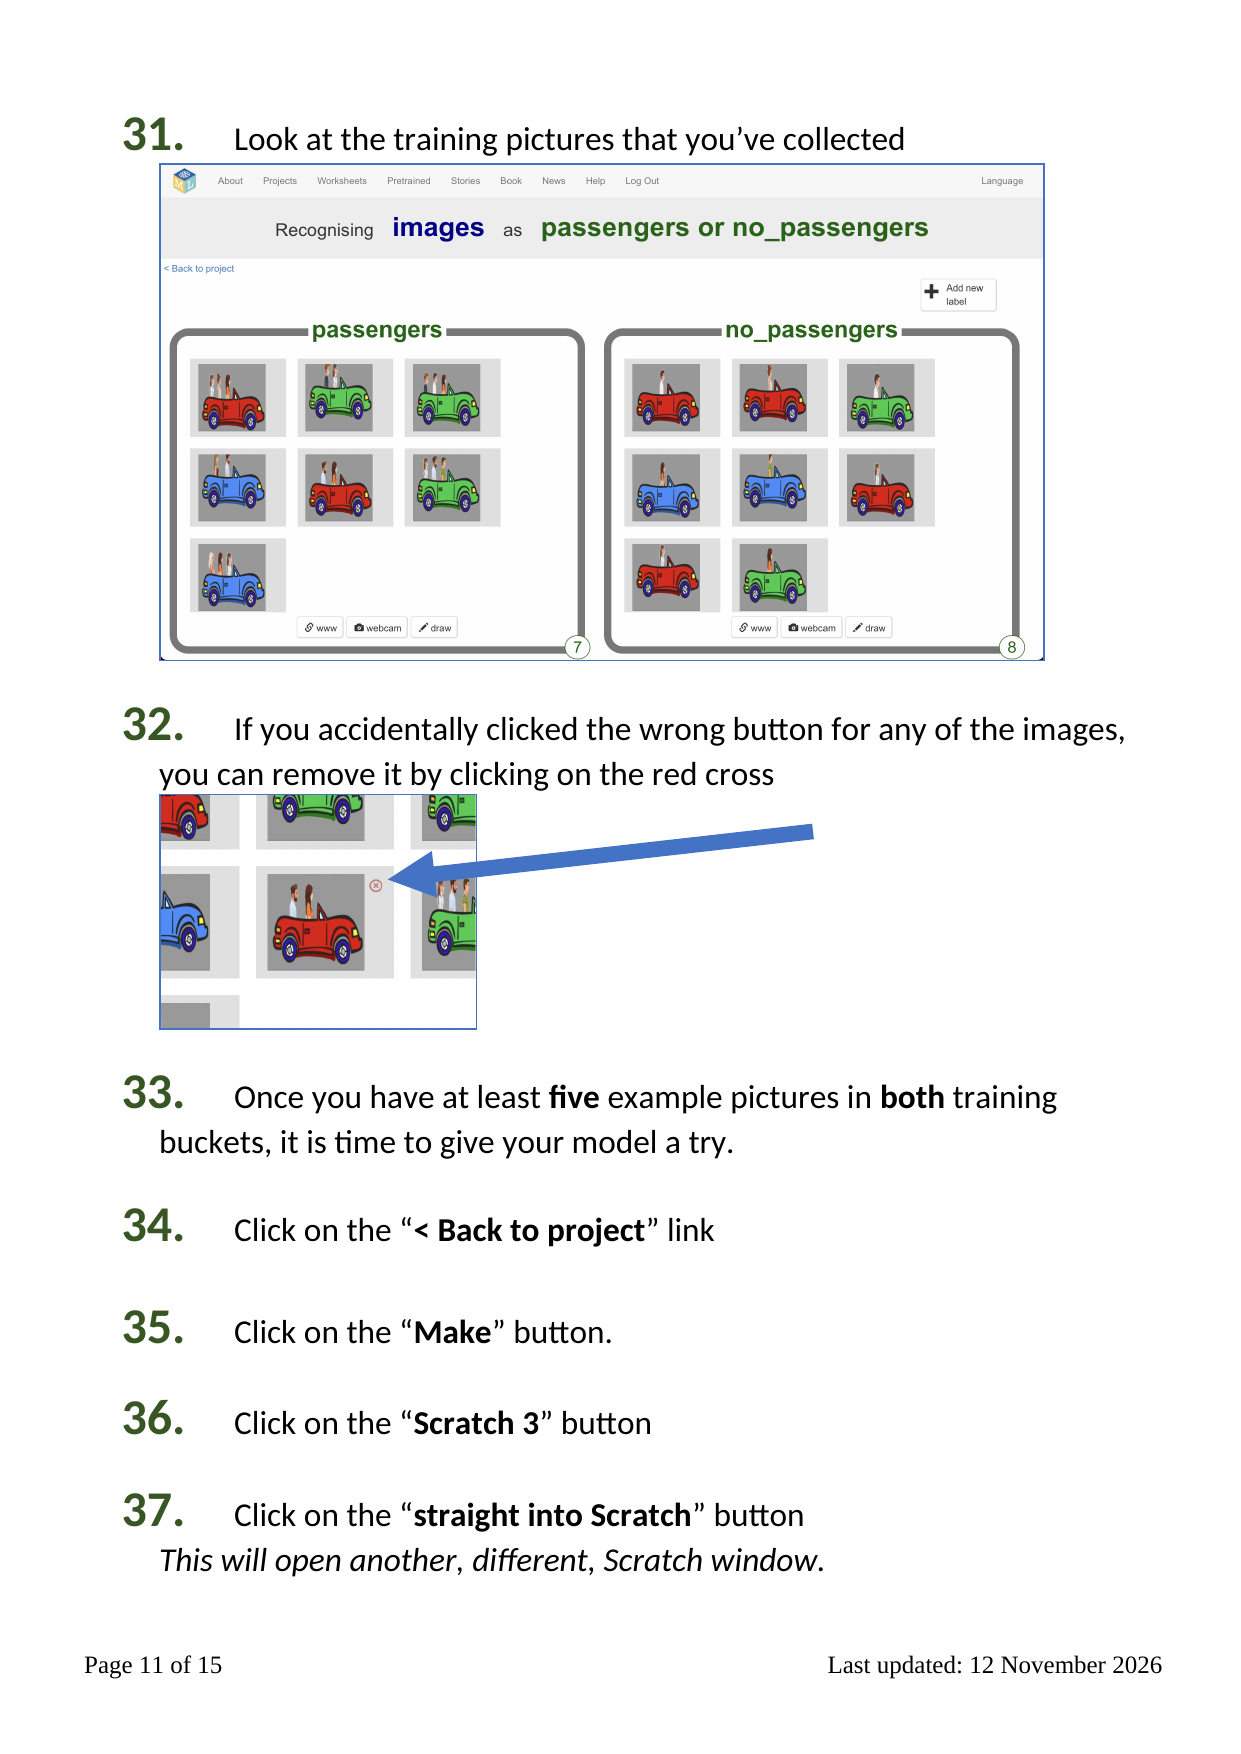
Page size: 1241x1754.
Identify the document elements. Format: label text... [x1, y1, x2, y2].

picture [161, 795, 476, 1028]
list Click on the “Scratch 3” button [121, 1386, 1164, 1478]
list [121, 1478, 1164, 1579]
list Click on the “Make” button. [121, 1294, 1164, 1386]
list Once you have at least five example pictures in both training buckets, it is time to give your model a try. [121, 1060, 1164, 1193]
list Click on the “< Back to project” link [121, 1193, 1164, 1254]
picture [161, 165, 1043, 660]
list If you accidentally clicked the wrong button for any of the images, you can remove it by clicking on the red cross [121, 692, 1164, 1060]
